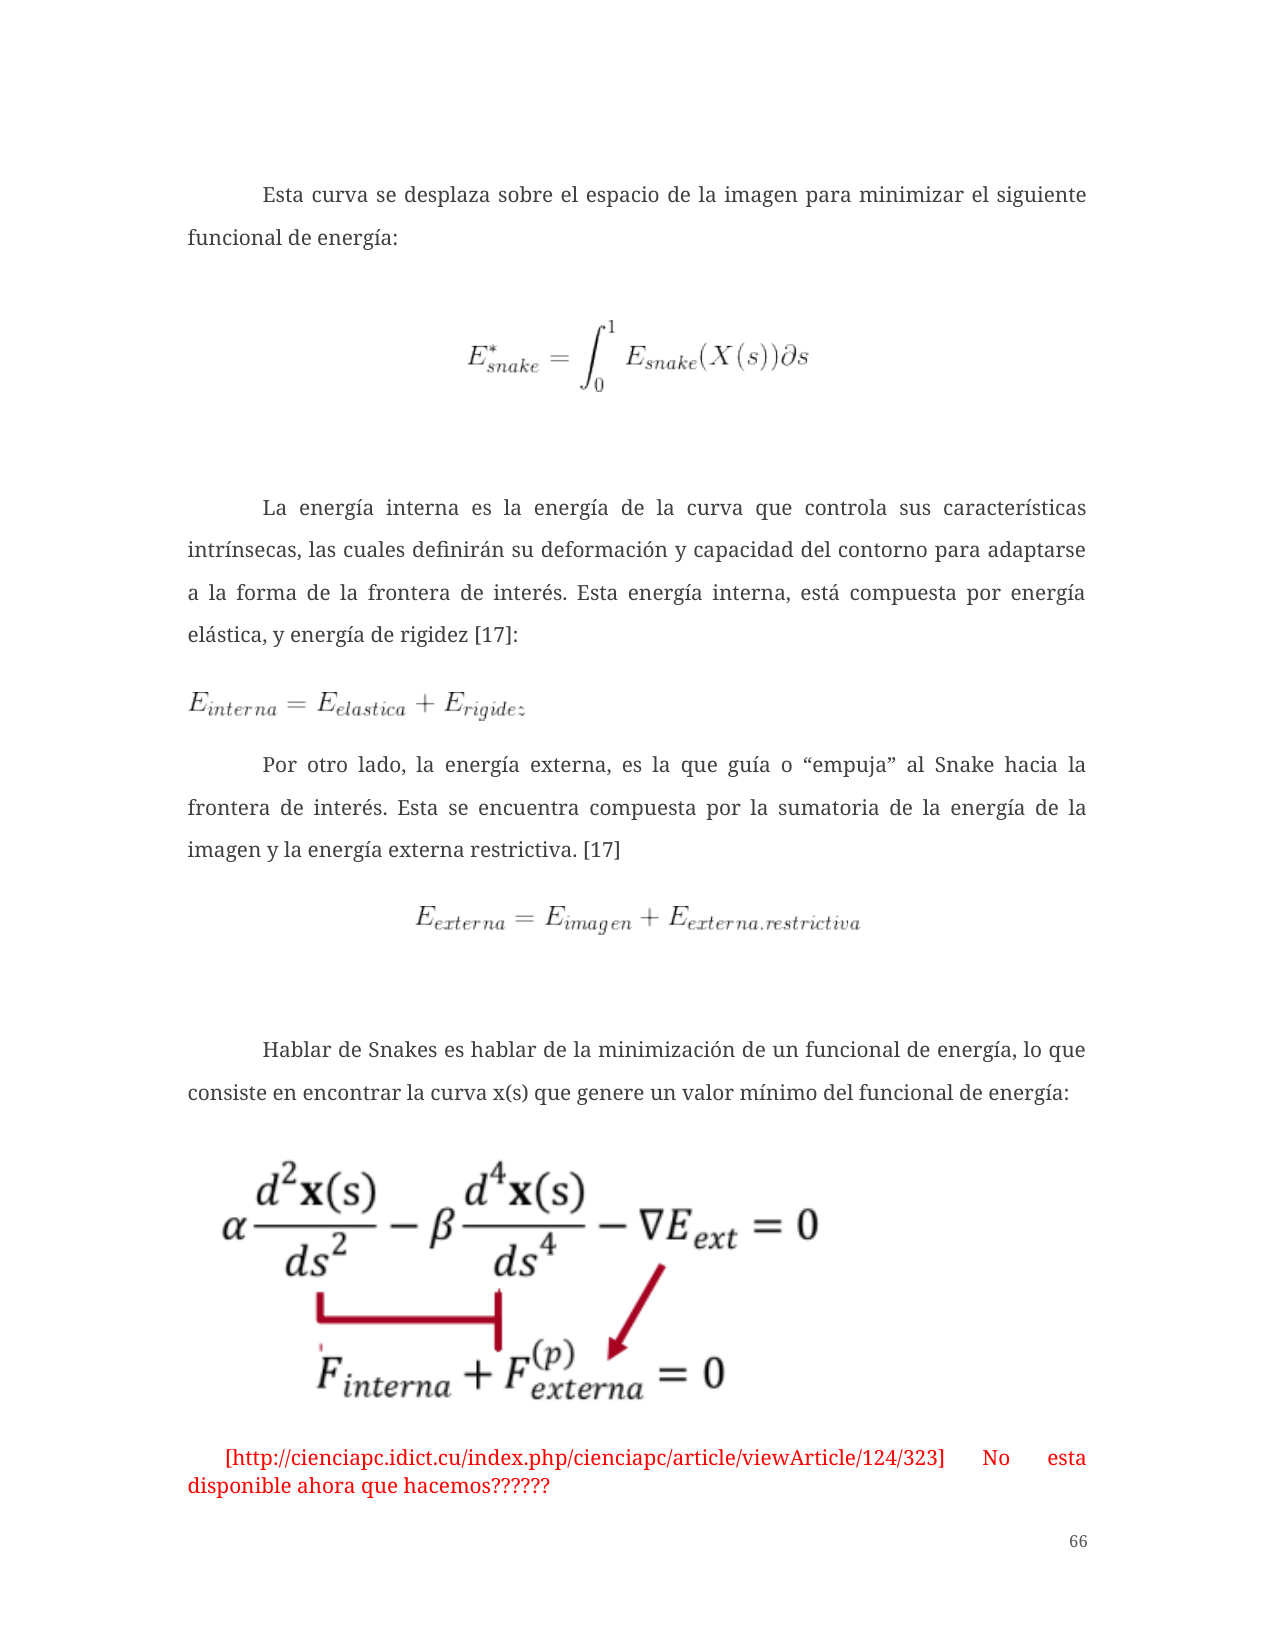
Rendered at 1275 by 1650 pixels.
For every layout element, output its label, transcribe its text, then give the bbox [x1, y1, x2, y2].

text Hablar de Snakes es hablar de la minimización de un funcional de energía, lo que consiste en encontrar la curva x(s) que genere un valor mínimo del funcional de energía: [187, 1036, 1087, 1107]
picture [466, 320, 809, 392]
picture [187, 692, 525, 721]
picture [187, 1150, 824, 1414]
text La energía interna es la energía de la curva que controla sus características intrínsecas, las cuales definirán su deformación y capacidad del contorno para adaptarse a la forma de la frontera de interés. Esta energía interna, está compuesta por energía elástica, y energía de rigidez [17]: [187, 493, 1087, 649]
text Por otro lado, la energía externa, es la que guía o “empuja” al Snake hacia la frontera de interés. Esta se encuentra compuesta por la sumatoria de la energía de la imagen y la energía externa restrictiva. [17] [187, 750, 1087, 864]
picture [414, 906, 861, 935]
text [http://cienciapc.idict.cu/index.php/cienciapc/article/viewArticle/124/323] No esta disponible ahora que hacemos?????? [187, 1443, 1087, 1500]
text Esta curva se desplaza sobre el espacio de la imagen para minimizar el siguiente funcional de energía: [187, 180, 1087, 251]
